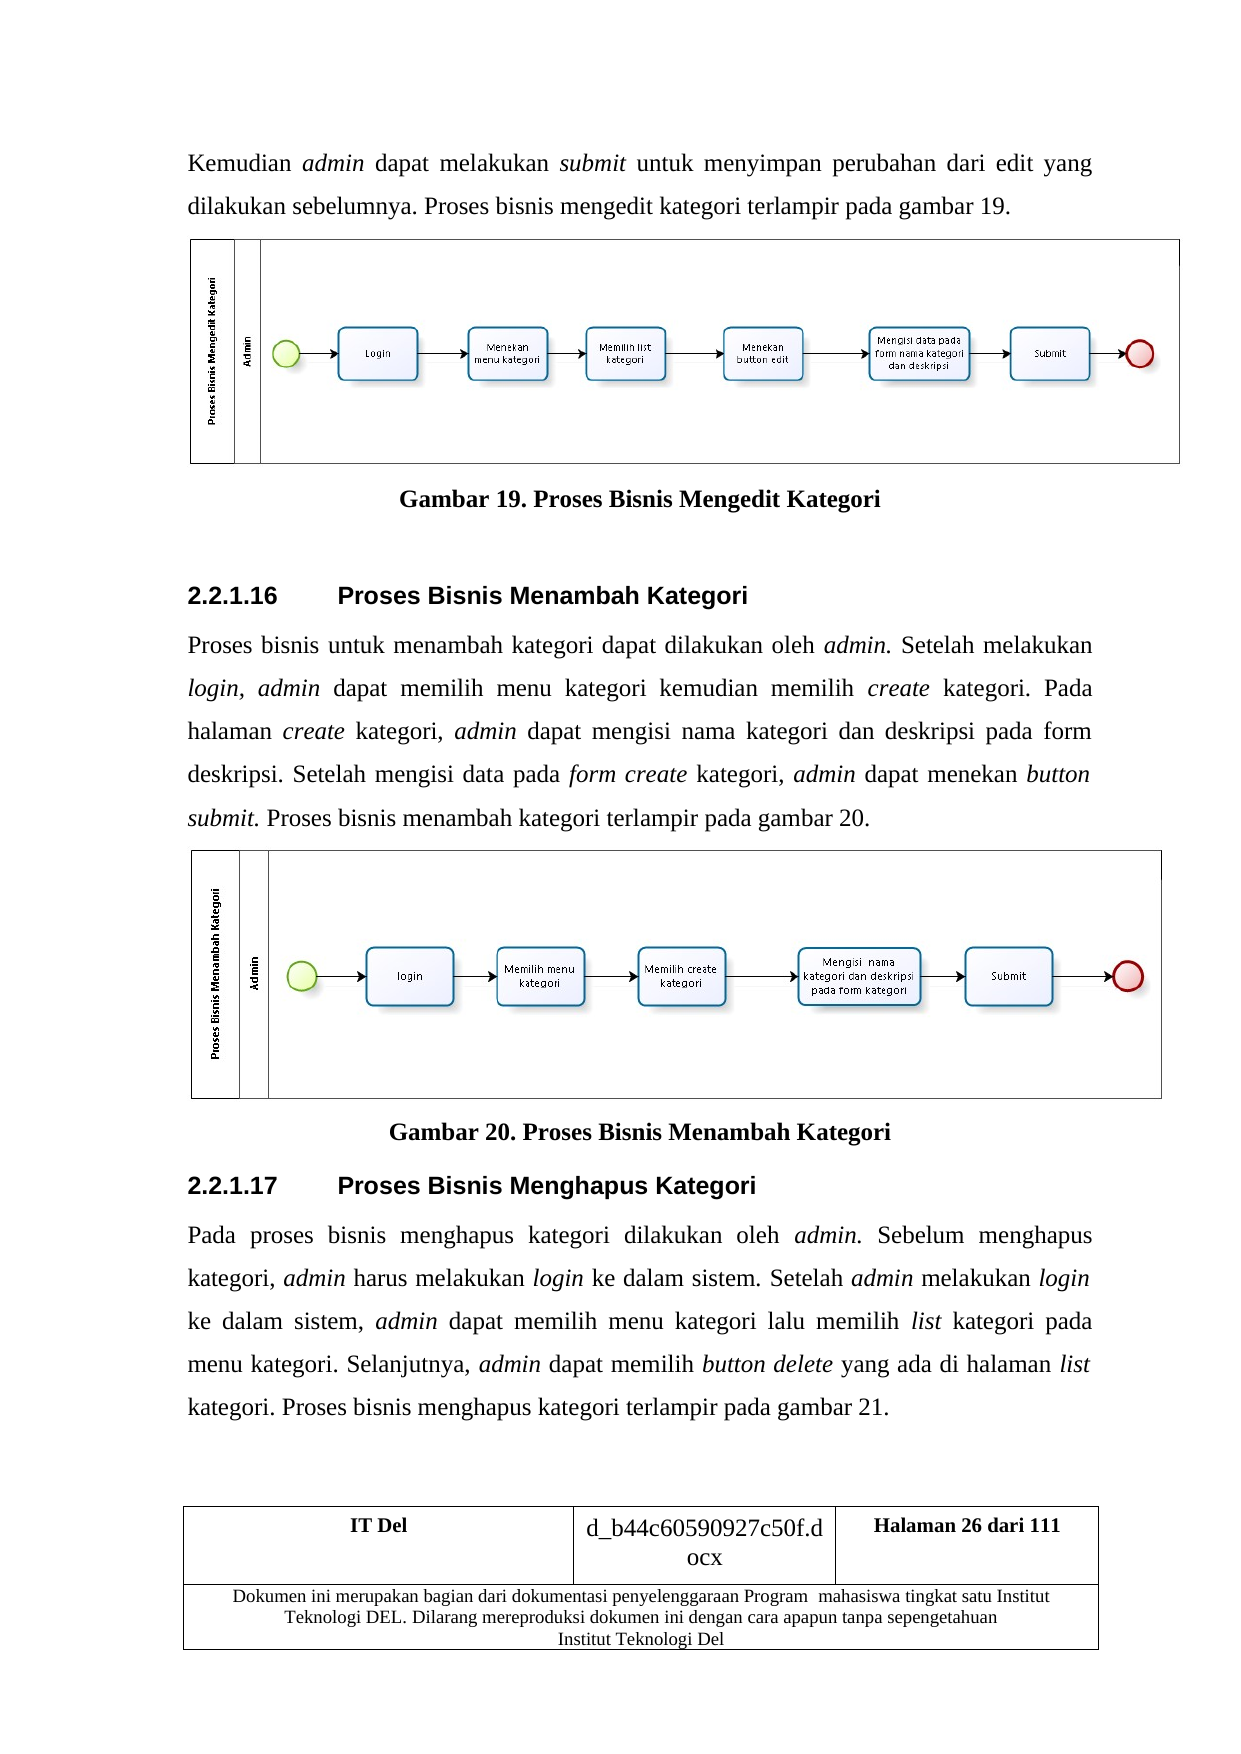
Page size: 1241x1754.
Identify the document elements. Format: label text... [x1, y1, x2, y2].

text Pada proses bisnis menghapus kategori dilakukan oleh admin. Sebelum menghapus kategori, admin harus melakukan login ke dalam sistem. Setelah admin melakukan login ke dalam sistem, admin dapat memilih menu kategori lalu memilih list kategori pada menu kategori. Selanjutnya, admin dapat memilih button delete yang ada di halaman list kategori. Proses bisnis menghapus kategori terlampir pada gambar 21. [187, 1220, 1092, 1421]
subtitle Proses Bisnis Menambah Kategori [187, 581, 1092, 609]
picture [187, 845, 1165, 1103]
text Proses bisnis untuk menambah kategori dapat dilakukan oleh admin. Setelah melakukan login, admin dapat memilih menu kategori kemudian memilih create kategori. Pada halaman create kategori, admin dapat mengisi nama kategori dan deskripsi pada form deskripsi. Setelah mengisi data pada form create kategori, admin dapat menekan button submit. Proses bisnis menambah kategori terlampir pada gambar 20. [187, 630, 1092, 831]
picture [187, 233, 1184, 470]
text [187, 148, 1092, 219]
subtitle Proses Bisnis Menghapus Kategori [187, 1171, 1092, 1199]
text Gambar 20. Proses Bisnis Menambah Kategori [187, 1117, 1092, 1146]
text Gambar 19. Proses Bisnis Mengedit Kategori [187, 484, 1092, 513]
